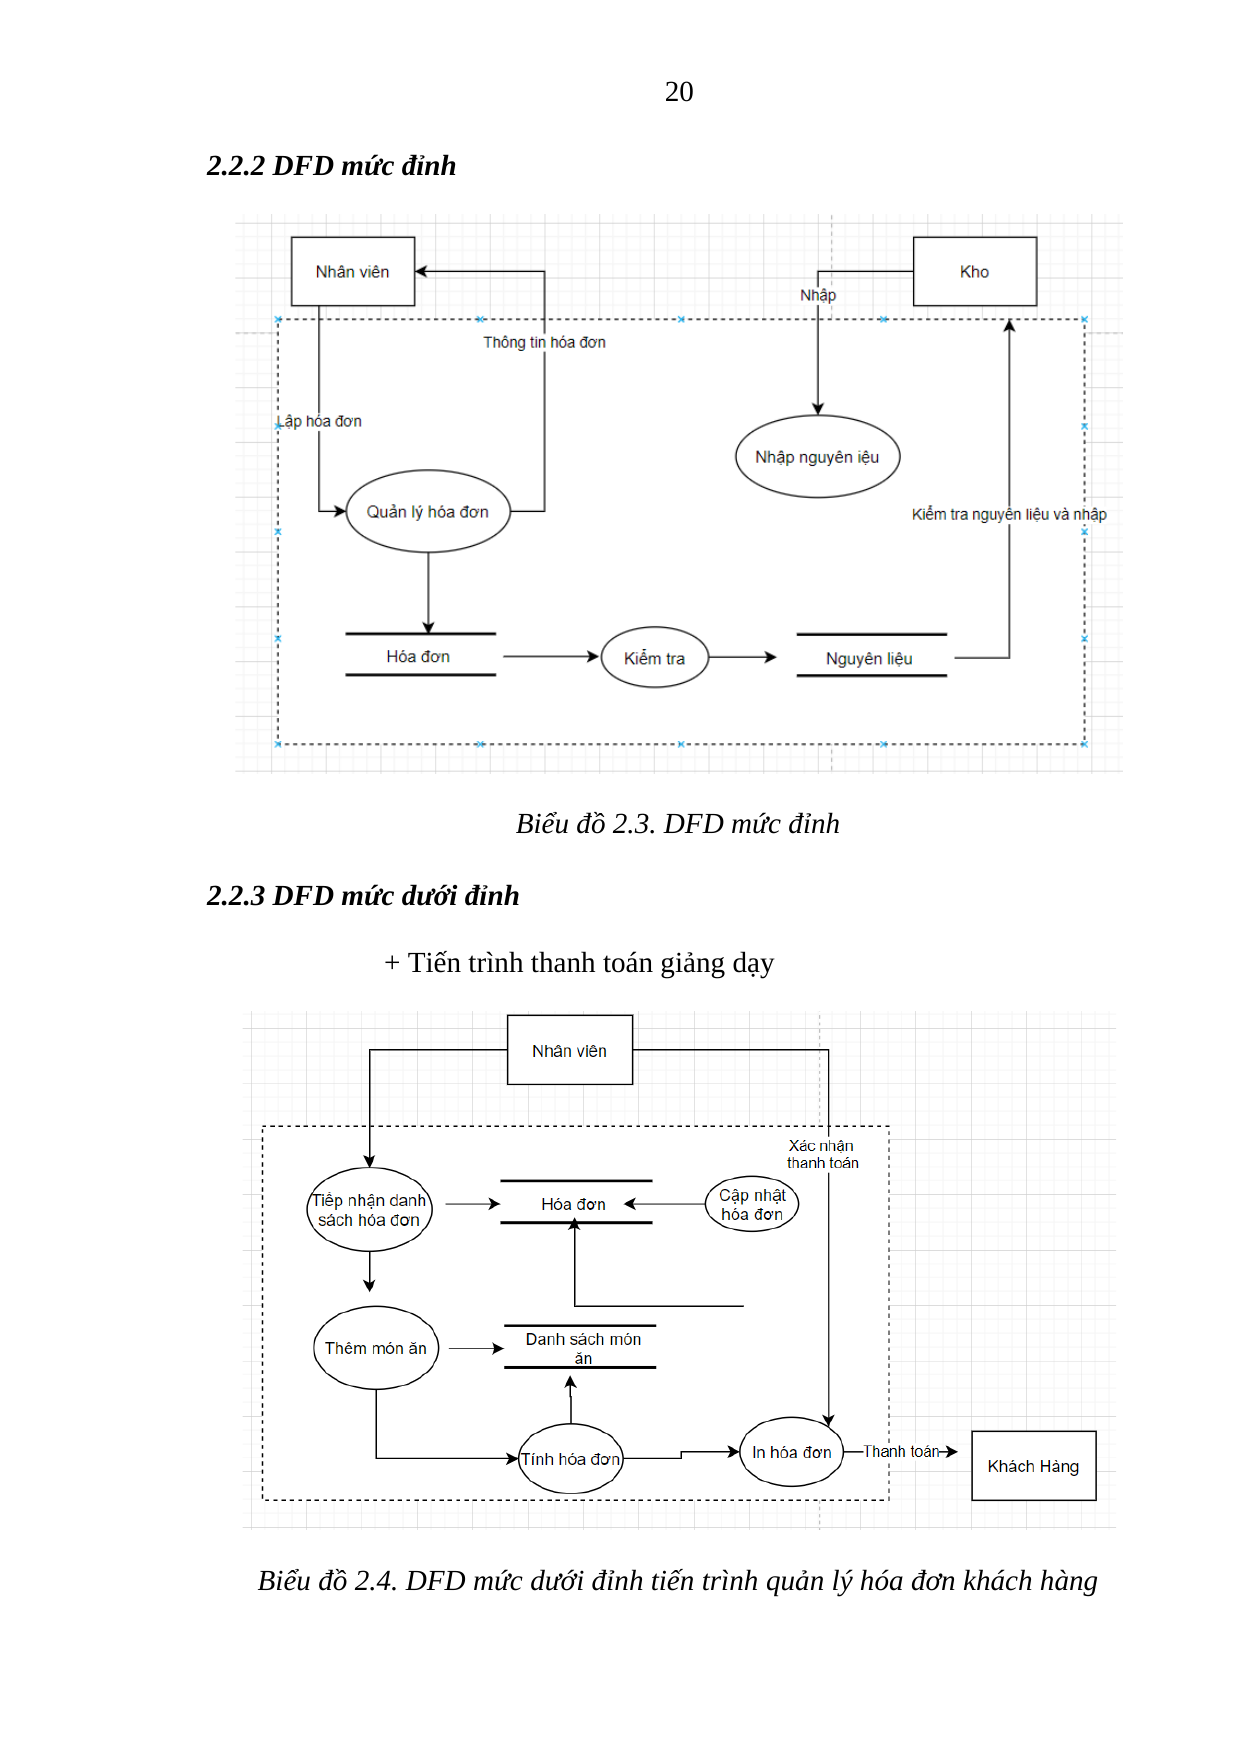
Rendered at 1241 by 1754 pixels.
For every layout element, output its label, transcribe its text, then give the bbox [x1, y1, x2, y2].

picture [242, 1011, 1117, 1530]
text + Tiến trình thanh toán giảng dạy [207, 945, 1152, 978]
text Biểu đồ 2.4. DFD mức dưới đỉnh tiến trình quản lý hóa đơn khách hàng [207, 1563, 1152, 1597]
picture [235, 214, 1123, 774]
text 2.2.3 DFD mức dưới đỉnh [207, 878, 1152, 911]
text Biểu đồ 2.3. DFD mức đỉnh [207, 807, 1152, 840]
text 2.2.2 DFD mức đỉnh [207, 148, 1152, 181]
